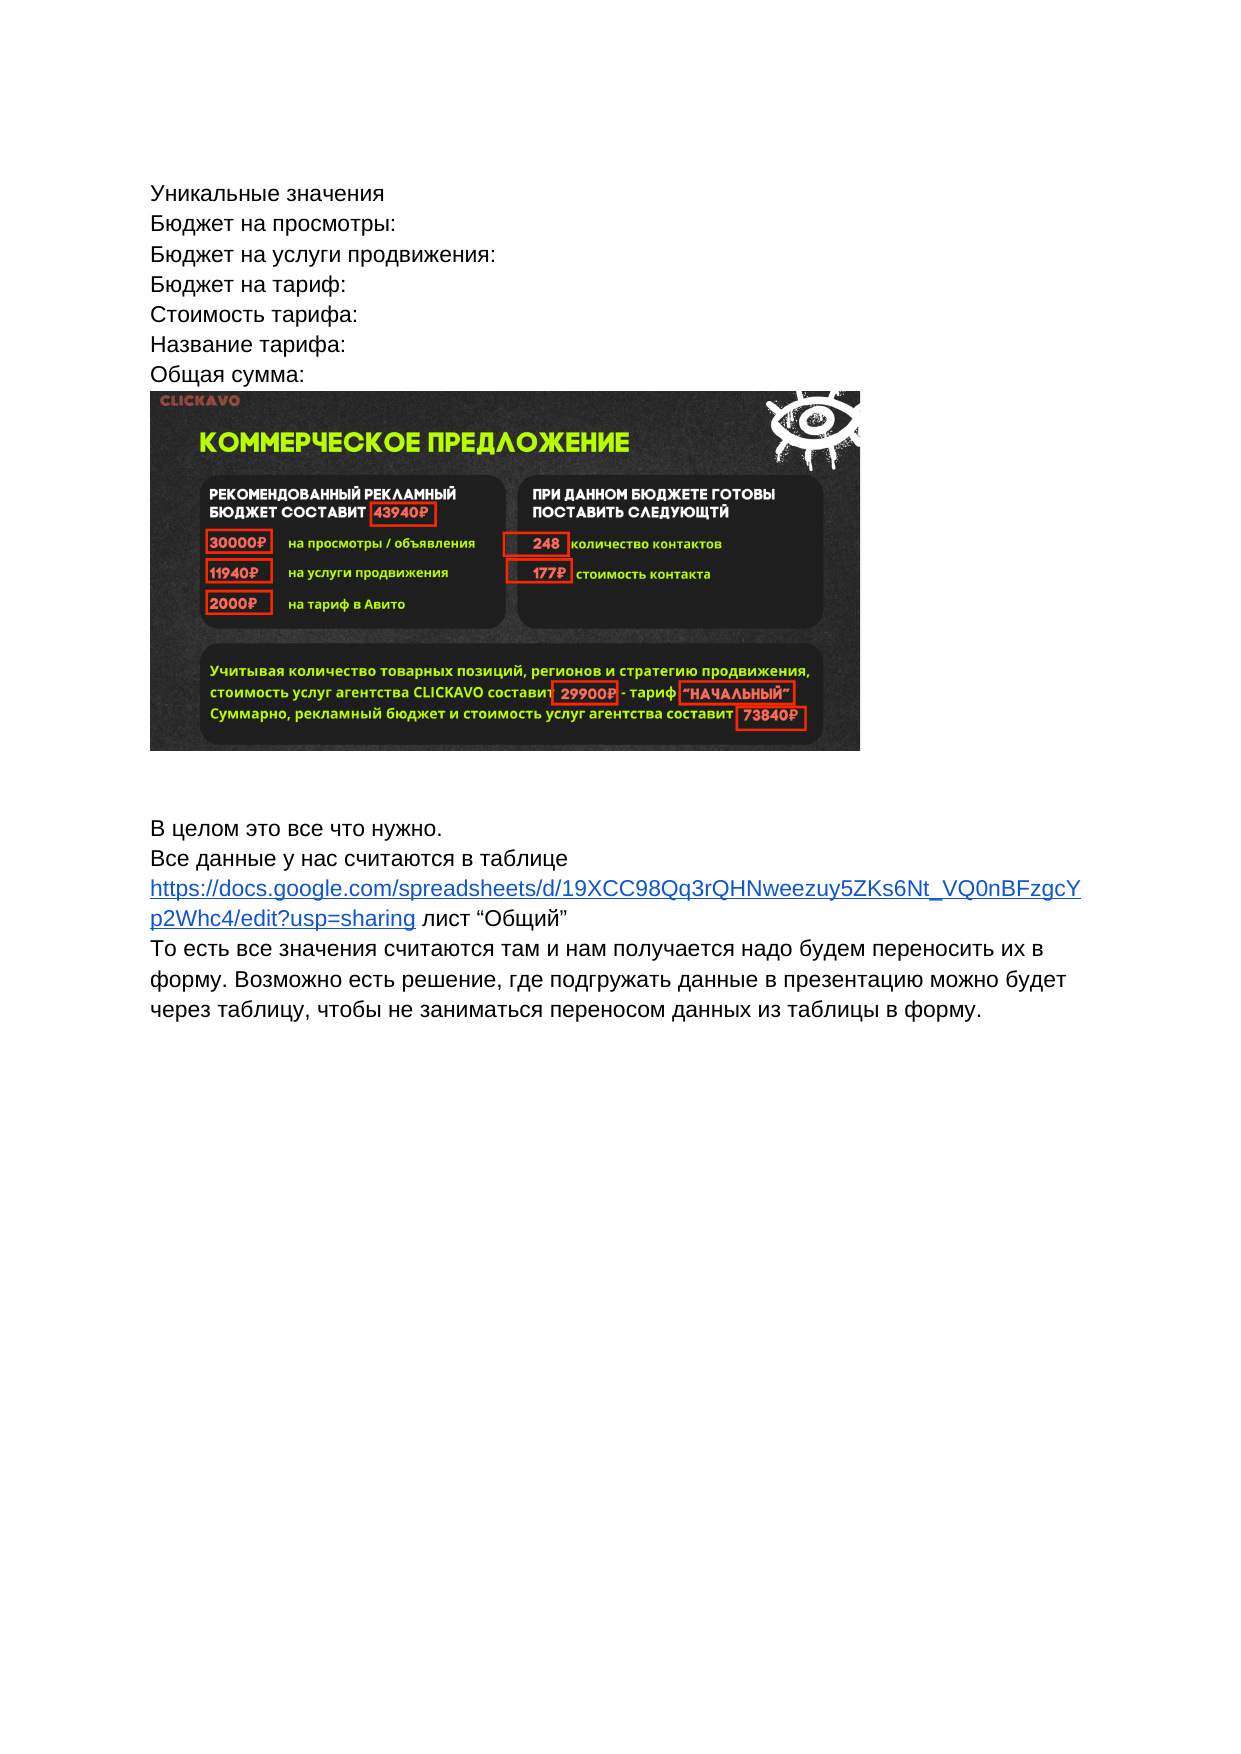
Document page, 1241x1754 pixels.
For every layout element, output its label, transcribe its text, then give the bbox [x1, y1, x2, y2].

text То есть все значения считаются там и нам получается надо будем переносить их в форму. Возможно есть решение, где подгружать данные в презентацию можно будет через таблицу, чтобы не заниматься переносом данных из таблицы в форму. [150, 935, 1090, 1022]
text Бюджет на услуги продвижения: [150, 241, 1090, 267]
text Бюджет на тариф: [150, 271, 1090, 297]
text В целом это все что нужно. Все данные у нас считаются в таблице https://docs.google.com/spreadsheets/d/19XCC98Qq3rQHNweezuy5ZKs6Nt_VQ0nBFzgcYp2Whc4/edit?usp=sharing лист “Общий” [150, 814, 1090, 932]
text Уникальные значения [150, 180, 1090, 207]
text Стоимость тарифа: [150, 301, 1090, 327]
text Название тарифа: [150, 331, 1090, 358]
text Бюджет на просмотры: [150, 210, 1090, 237]
text Общая сумма: [150, 361, 1090, 388]
picture [150, 391, 861, 751]
